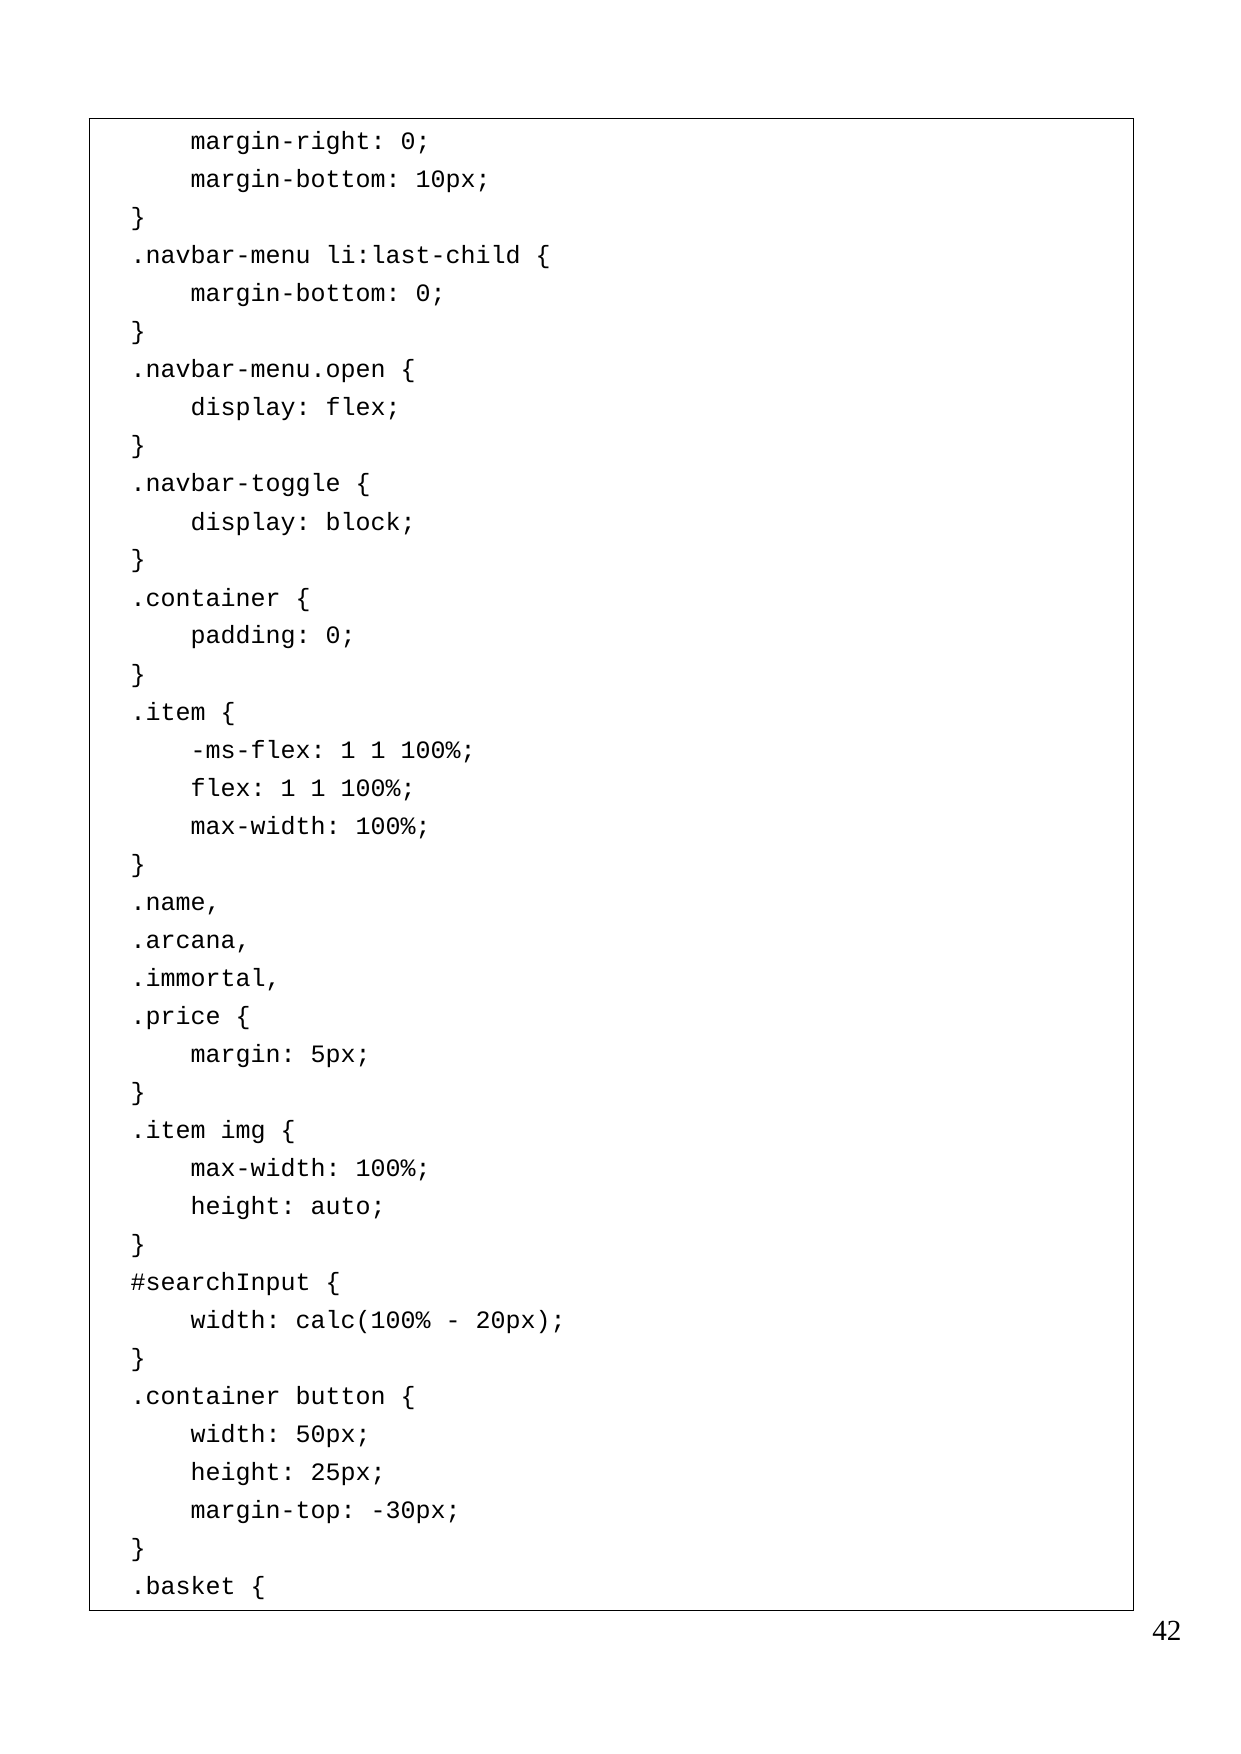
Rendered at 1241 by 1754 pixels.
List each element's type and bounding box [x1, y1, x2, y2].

table_header [90, 119, 1133, 1610]
